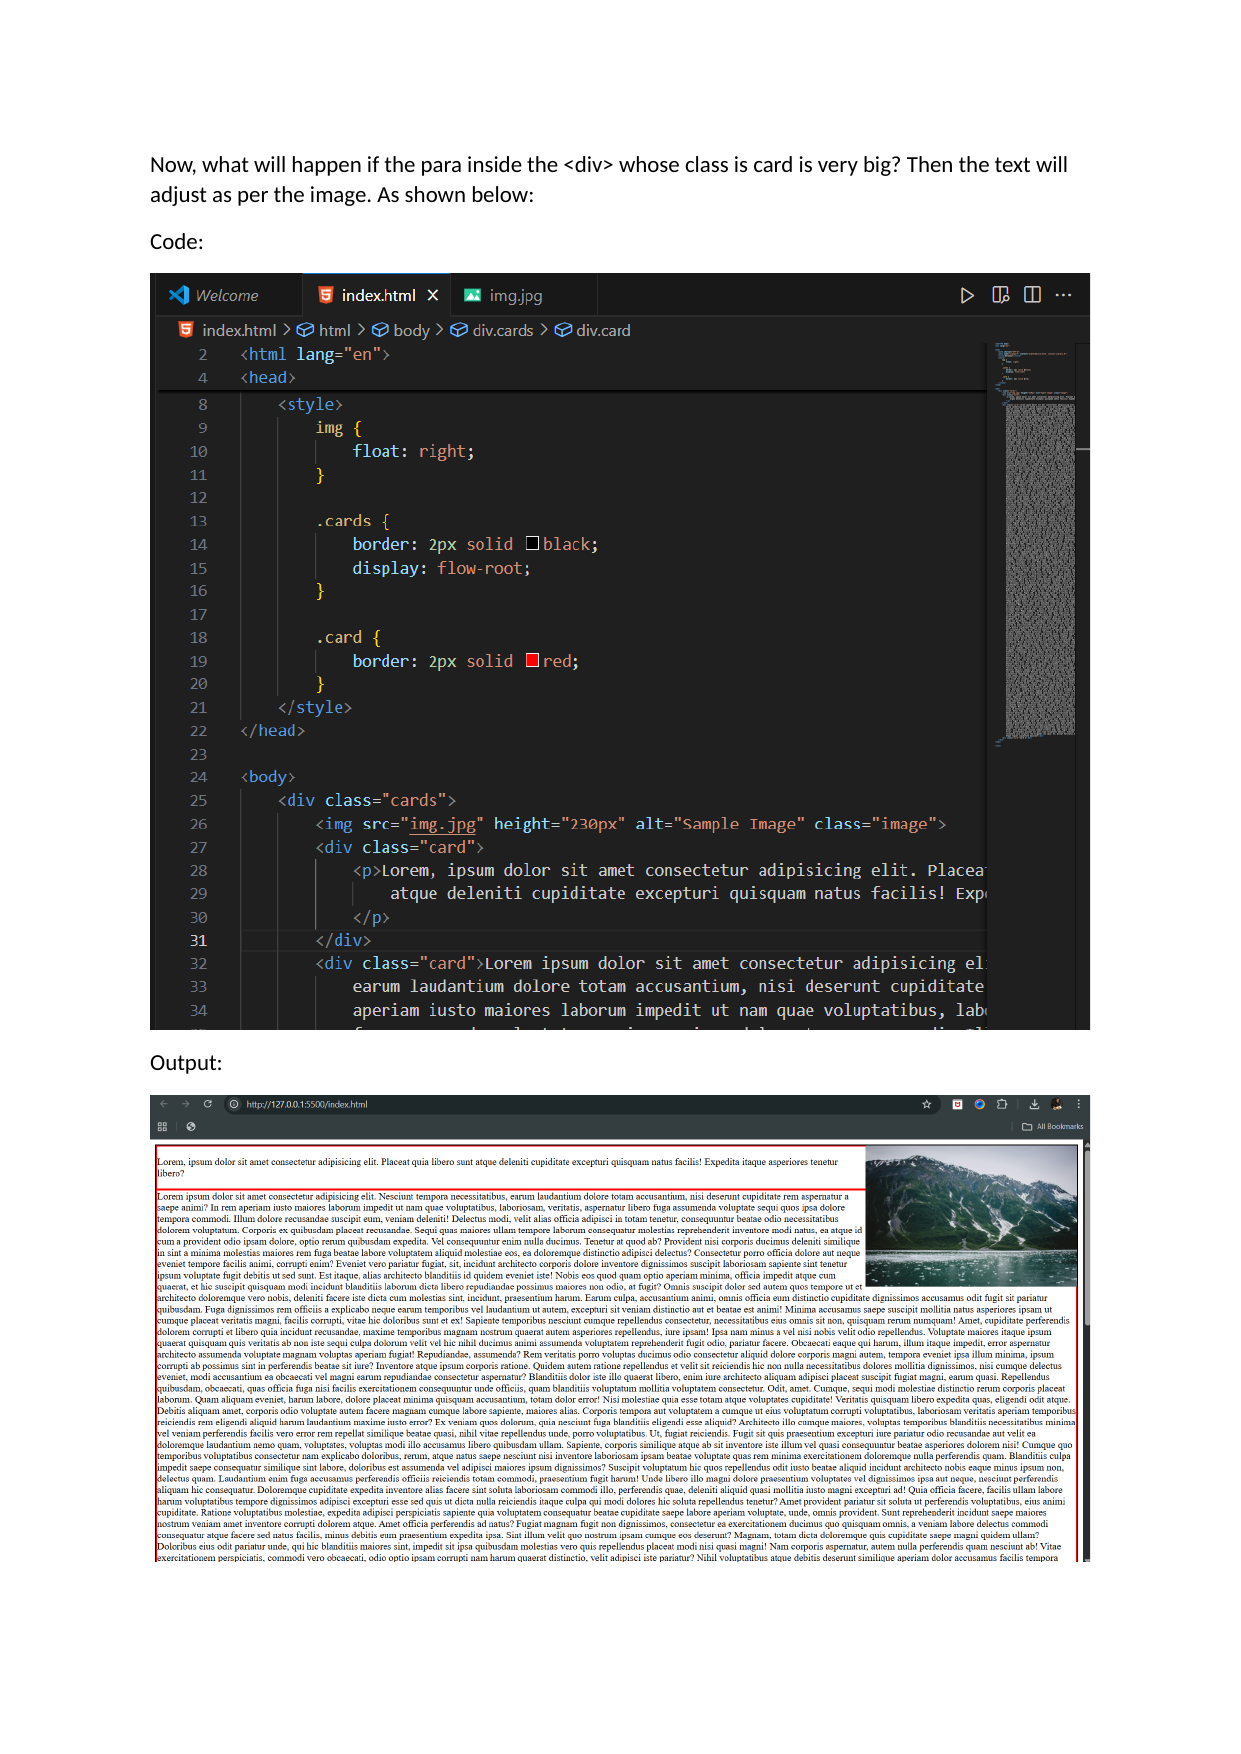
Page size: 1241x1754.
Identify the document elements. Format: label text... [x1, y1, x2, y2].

text Output: [150, 1048, 1090, 1076]
text Code: [150, 227, 1090, 255]
text Now, what will happen if the para inside the <div> whose class is card is very big? Then the text will adjust as per the image. As shown below: [150, 150, 1090, 208]
picture [150, 273, 1091, 1030]
picture [150, 1095, 1091, 1562]
